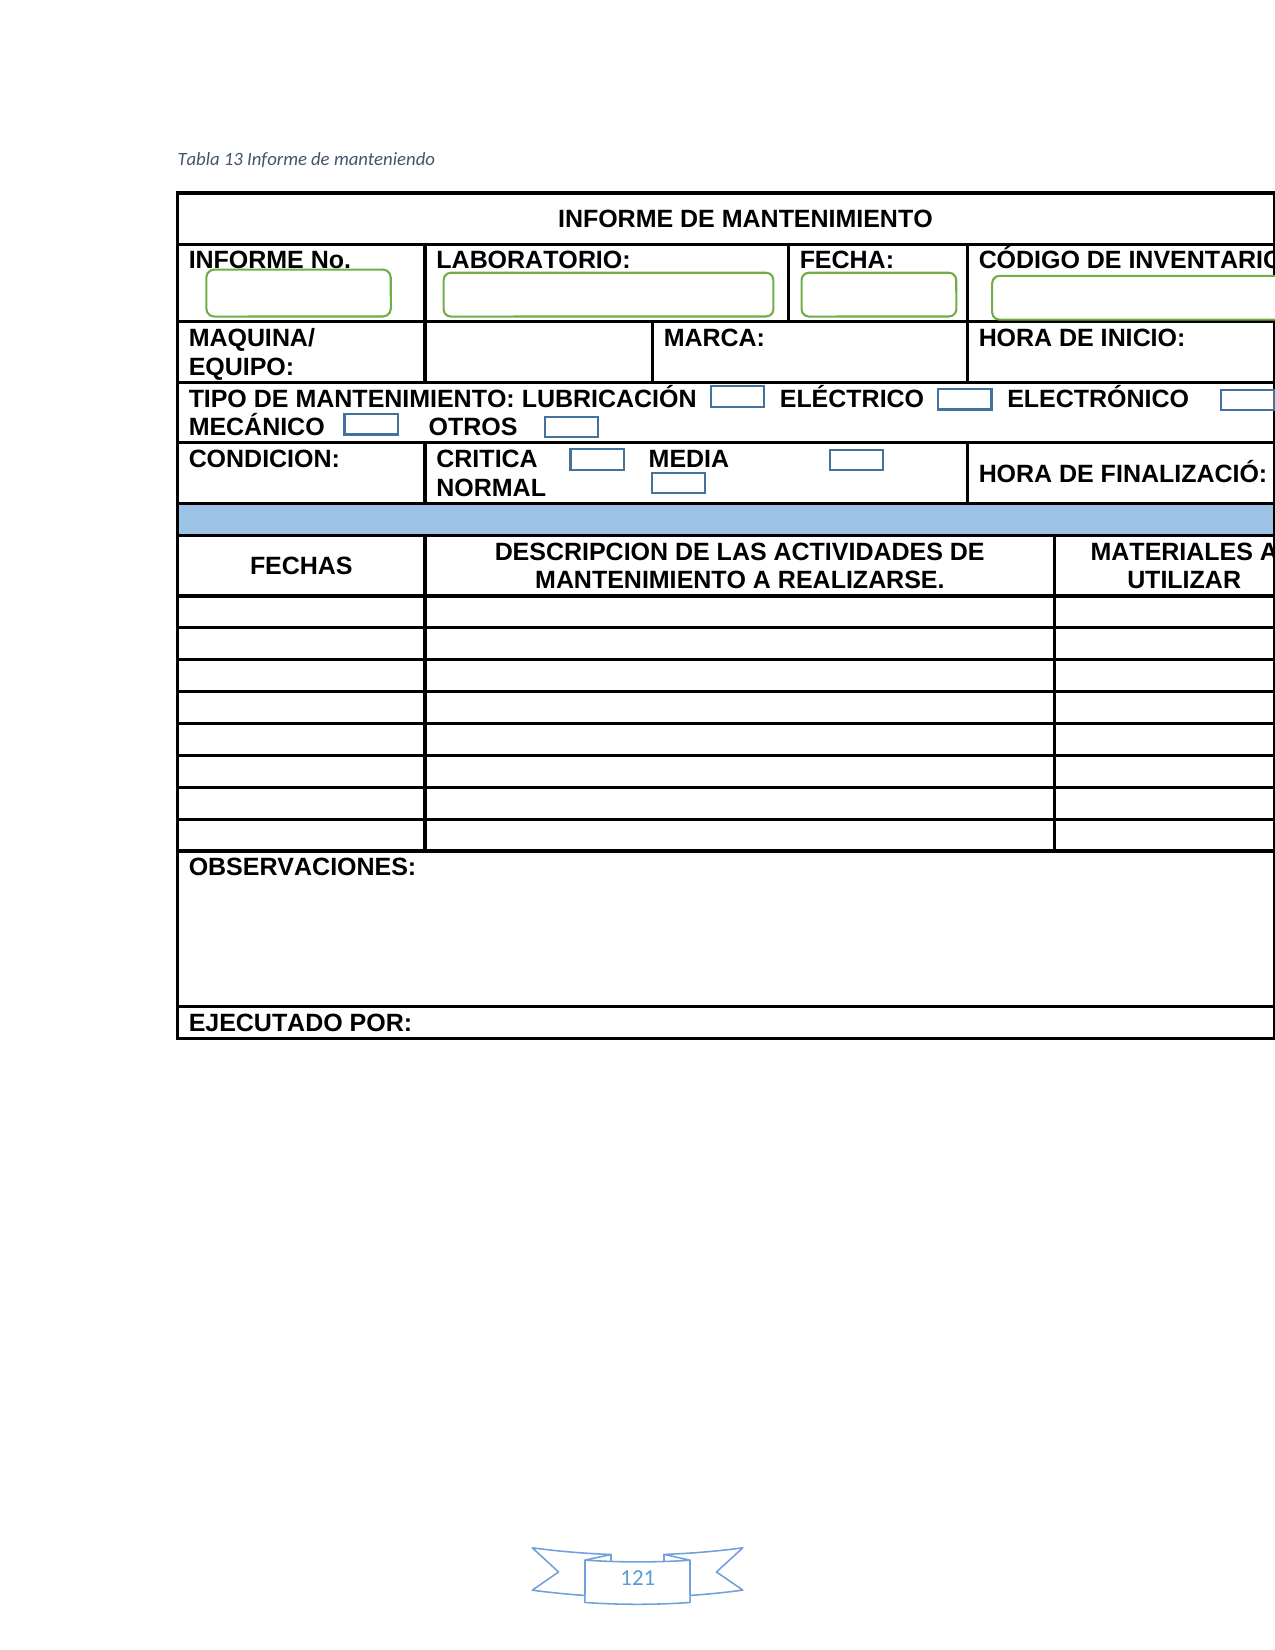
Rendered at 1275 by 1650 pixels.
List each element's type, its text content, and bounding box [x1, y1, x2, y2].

table_cell TIPO DE MANTENIMIENTO: LUBRICACIÓN ELÉCTRICO ELECTRÓNICO MECÁNICO OTROS [179, 384, 1273, 441]
table_cell [1056, 661, 1273, 690]
table_cell [179, 505, 1273, 534]
table_cell FECHAS [179, 537, 423, 594]
table_cell CRITICA MEDIA NORMAL [427, 444, 966, 502]
table_cell [179, 629, 423, 658]
table_cell [427, 661, 1053, 690]
table_cell [427, 629, 1053, 658]
table_cell [179, 789, 423, 817]
table_cell [179, 661, 423, 690]
table_cell [427, 598, 1053, 626]
text Tabla 13 Informe de manteniendo [177, 148, 1098, 171]
table_cell [1056, 629, 1273, 658]
table_cell [427, 789, 1053, 817]
table_cell LABORATORIO: [427, 246, 787, 320]
table_cell HORA DE INICIO: [969, 323, 1273, 381]
table_cell [427, 821, 1053, 849]
table_cell [427, 757, 1053, 786]
table_cell [427, 693, 1053, 722]
table_cell CÓDIGO DE INVENTARIO: [969, 246, 1273, 320]
table_cell FECHA: [790, 246, 966, 320]
table_cell INFORME No. [179, 246, 423, 320]
table_cell DESCRIPCION DE LAS ACTIVIDADES DE MANTENIMIENTO A REALIZARSE. [427, 537, 1053, 594]
table_cell [427, 323, 651, 381]
table_cell [179, 757, 423, 786]
table_cell [179, 821, 423, 849]
table_cell [1056, 725, 1273, 754]
table_cell [427, 725, 1053, 754]
table_cell OBSERVACIONES: [179, 853, 1273, 1005]
table_cell [1056, 693, 1273, 722]
table_cell [1056, 757, 1273, 786]
table_cell CONDICION: [179, 444, 423, 502]
table_cell [179, 693, 423, 722]
table_cell MAQUINA/EQUIPO: [179, 323, 423, 381]
table_cell [179, 725, 423, 754]
table_cell MATERIALES A UTILIZAR [1056, 537, 1273, 594]
table_cell [1056, 598, 1273, 626]
table_cell EJECUTADO POR: [179, 1008, 1273, 1037]
table_header INFORME DE MANTENIMIENTO [179, 195, 1273, 242]
table_cell [179, 598, 423, 626]
table_cell [1056, 821, 1273, 849]
table_cell MARCA: [654, 323, 966, 381]
table_cell HORA DE FINALIZACIÓ: [969, 444, 1273, 502]
table_cell [1056, 789, 1273, 817]
